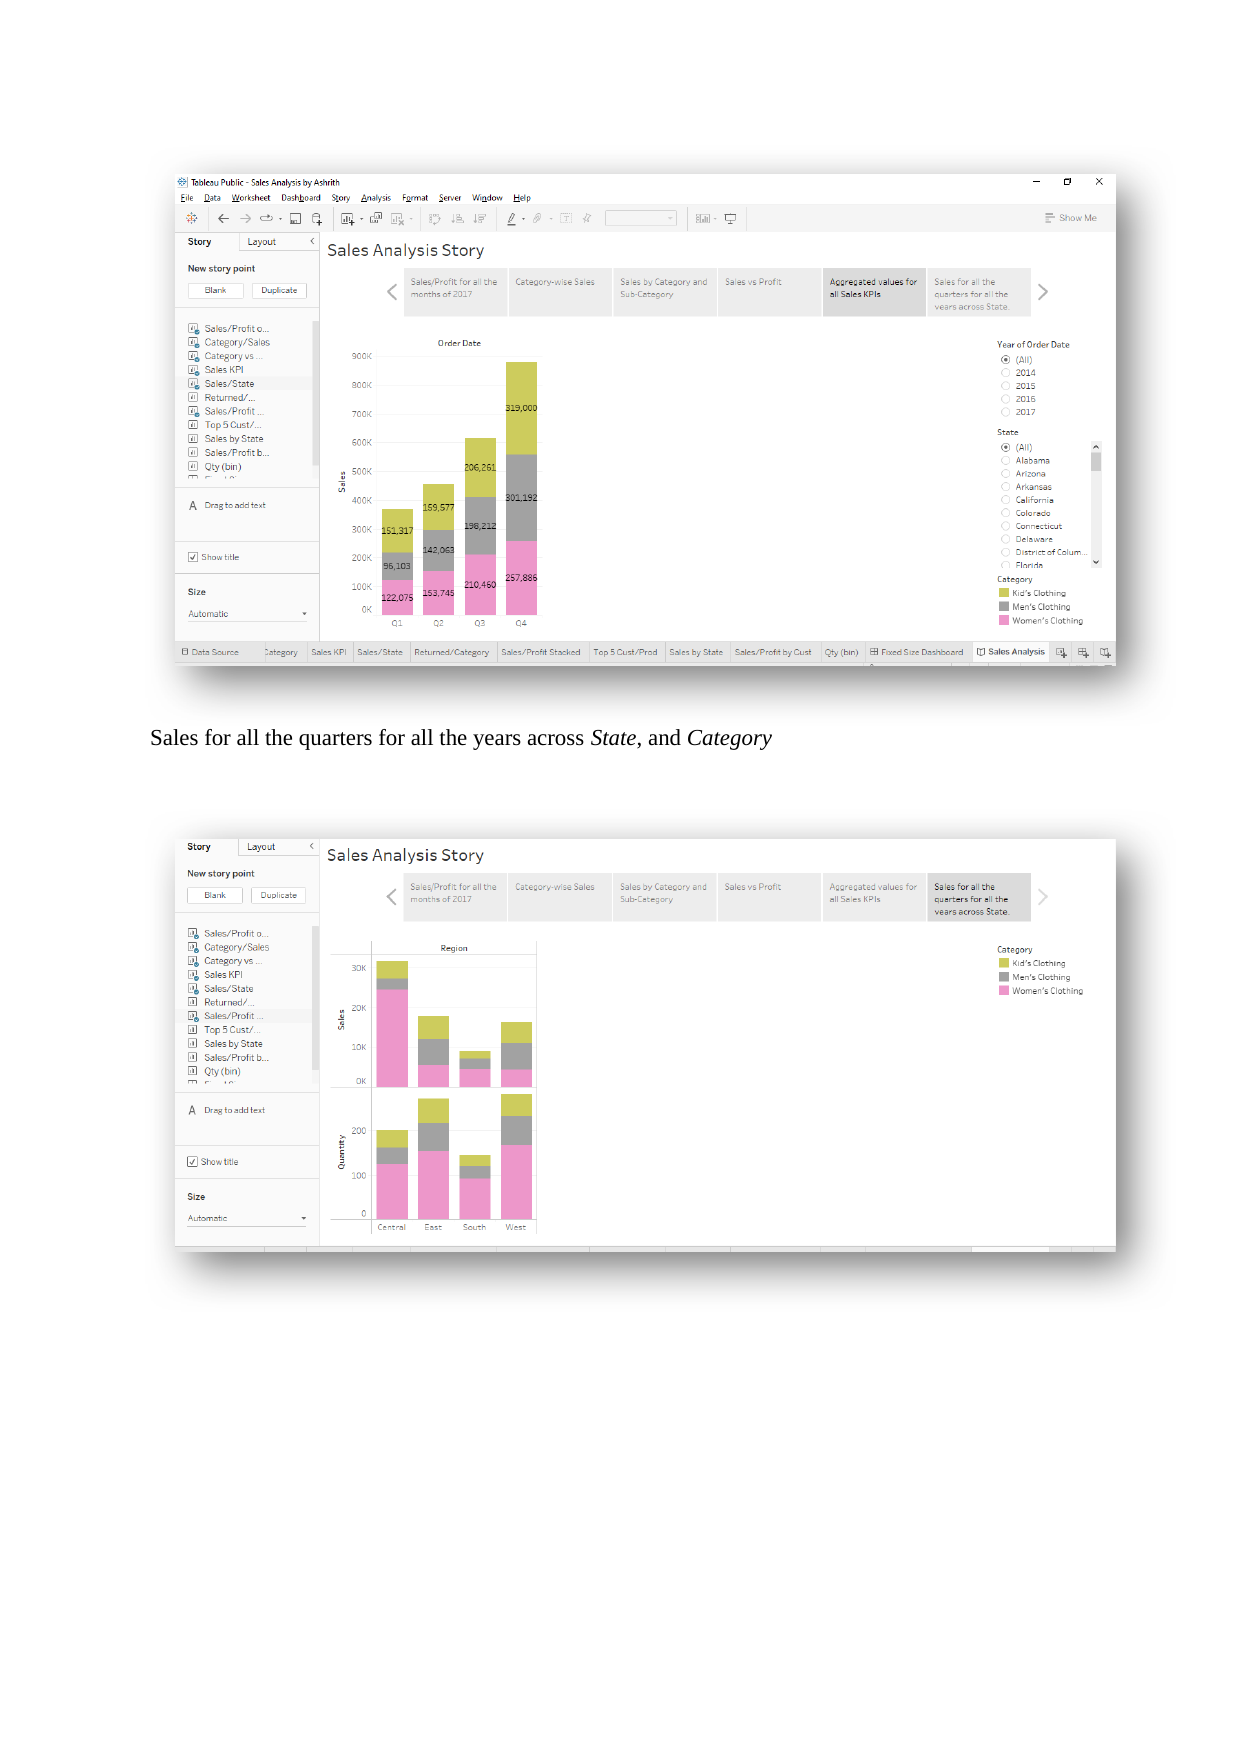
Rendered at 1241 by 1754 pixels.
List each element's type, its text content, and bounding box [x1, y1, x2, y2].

picture [175, 839, 1116, 1252]
picture [175, 174, 1116, 666]
